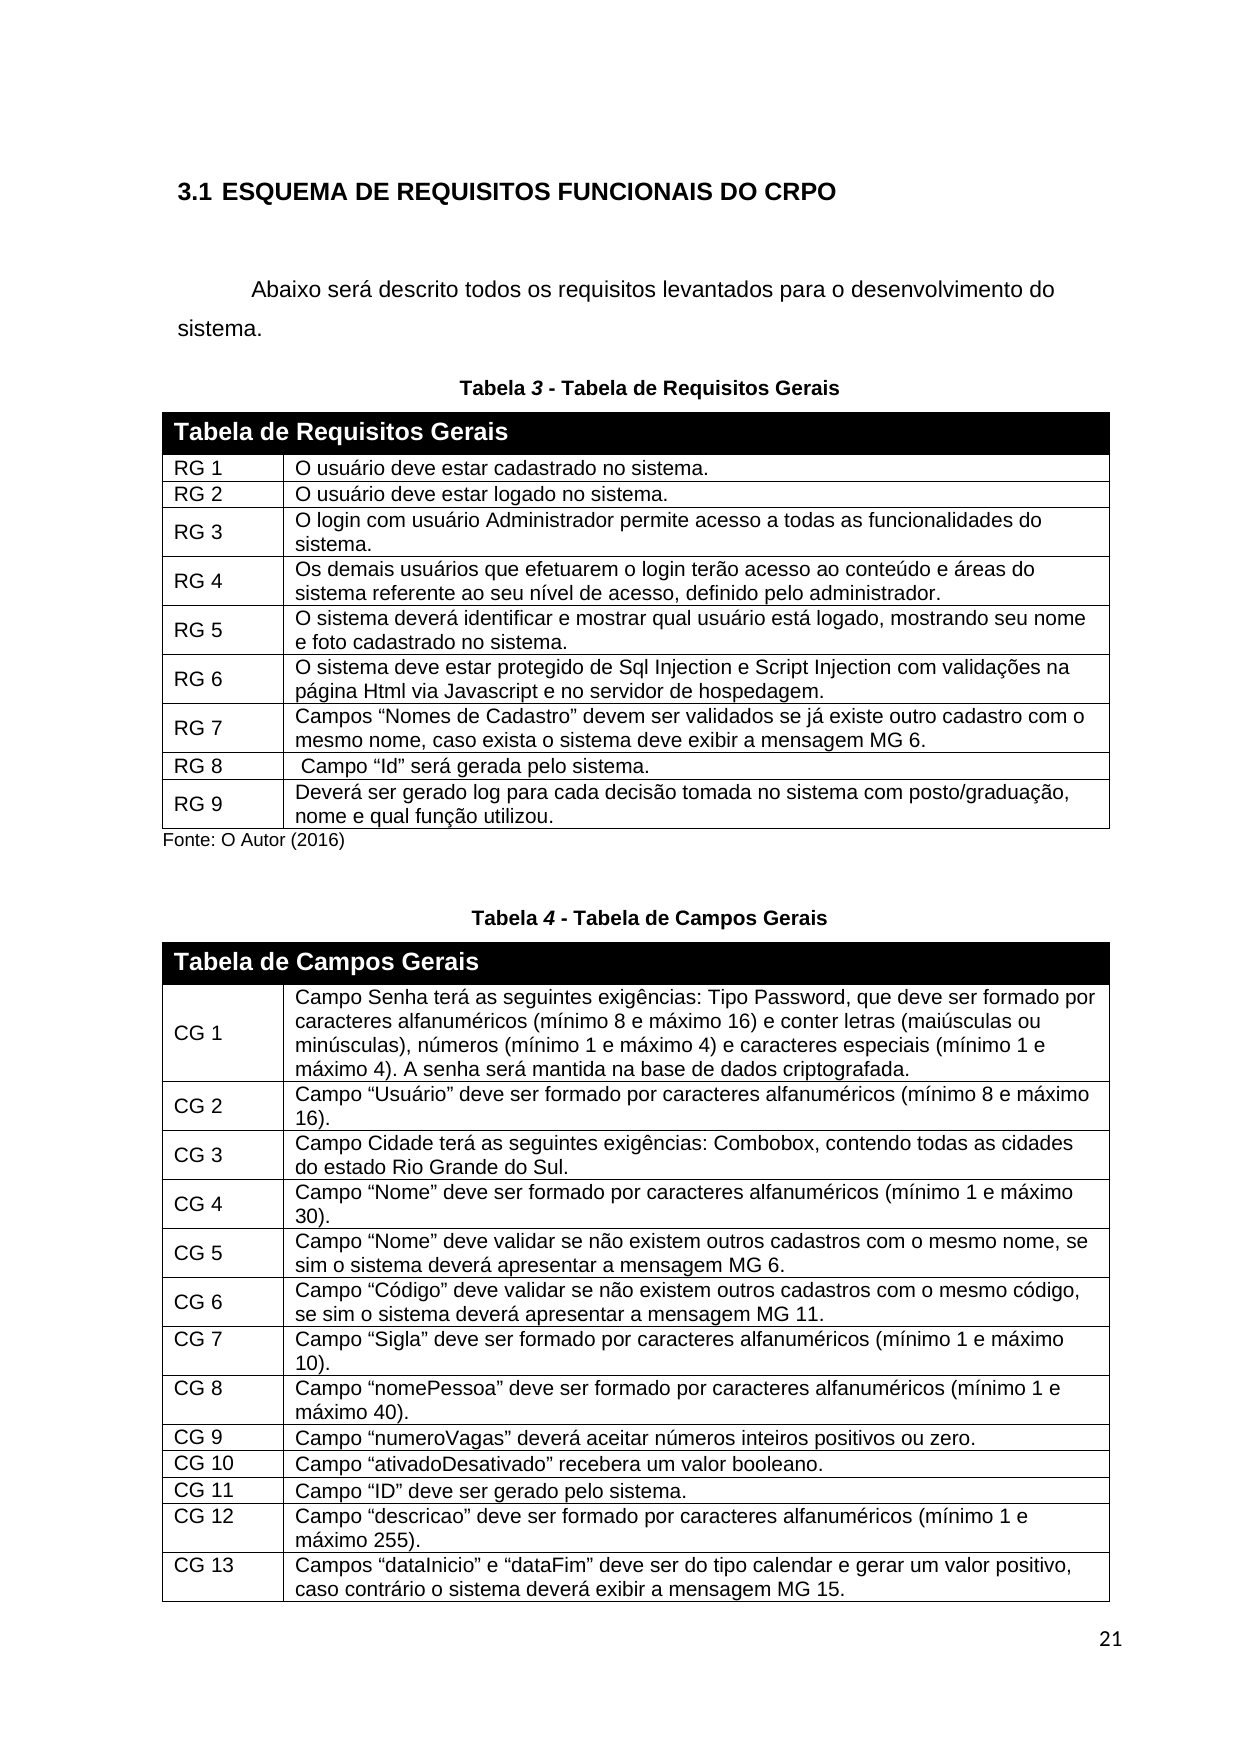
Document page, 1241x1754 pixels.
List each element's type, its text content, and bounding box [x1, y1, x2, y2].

table_cell CG 4 [163, 1180, 283, 1228]
table_cell Campo “Nome” deve validar se não existem outros cadastros com o mesmo nome, se sim o sistema deverá apresentar a mensagem MG 6. [284, 1229, 1109, 1277]
table_cell O sistema deverá identificar e mostrar qual usuário está logado, mostrando seu nome e foto cadastrado no sistema. [284, 606, 1109, 654]
table_cell CG 3 [163, 1131, 283, 1179]
text Abaixo será descrito todos os requisitos levantados para o desenvolvimento do sistema. [177, 276, 1122, 342]
table_cell RG 8 [163, 753, 283, 778]
table_cell Campos “dataInicio” e “dataFim” deve ser do tipo calendar e gerar um valor positivo, caso contrário o sistema deverá exibir a mensagem MG 15. [284, 1553, 1109, 1601]
table_cell Campo “numeroVagas” deverá aceitar números inteiros positivos ou zero. [284, 1425, 1109, 1450]
table_cell Campo “Nome” deve ser formado por caracteres alfanuméricos (mínimo 1 e máximo 30). [284, 1180, 1109, 1228]
table_cell CG 7 [163, 1327, 283, 1375]
table_cell CG 13 [163, 1553, 283, 1601]
table_cell CG 9 [163, 1425, 283, 1450]
table_cell Campo “Sigla” deve ser formado por caracteres alfanuméricos (mínimo 1 e máximo 10). [284, 1327, 1109, 1375]
table_cell RG 9 [163, 780, 283, 827]
table_cell Campo “nomePessoa” deve ser formado por caracteres alfanuméricos (mínimo 1 e máximo 40). [284, 1376, 1109, 1424]
table_cell CG 2 [163, 1082, 283, 1130]
table_cell CG 5 [163, 1229, 283, 1277]
table_cell Campo Senha terá as seguintes exigências: Tipo Password, que deve ser formado por caracteres alfanuméricos (mínimo 8 e máximo 16) e conter letras (maiúsculas ou minúsculas), números (mínimo 1 e máximo 4) e caracteres especiais (mínimo 1 e máximo 4). A senha será mantida na base de dados criptografada. [284, 985, 1109, 1081]
subtitle ESQUEMA DE REQUISITOS FUNCIONAIS DO CRPO [177, 177, 1122, 206]
table_cell O usuário deve estar cadastrado no sistema. [284, 455, 1109, 481]
table_cell RG 6 [163, 655, 283, 703]
table_header Tabela de Requisitos Gerais [163, 413, 1109, 454]
text Tabela 4 - Tabela de Campos Gerais [177, 906, 1122, 929]
table_cell CG 6 [163, 1278, 283, 1326]
table_cell CG 12 [163, 1504, 283, 1552]
table_cell Campo “descricao” deve ser formado por caracteres alfanuméricos (mínimo 1 e máximo 255). [284, 1504, 1109, 1552]
table_cell Campos “Nomes de Cadastro” devem ser validados se já existe outro cadastro com o mesmo nome, caso exista o sistema deve exibir a mensagem MG 6. [284, 704, 1109, 752]
text Fonte: O Autor (2016) [162, 828, 1157, 850]
table_cell RG 2 [163, 482, 283, 507]
table_cell CG 11 [163, 1478, 283, 1503]
table_cell Campo “Usuário” deve ser formado por caracteres alfanuméricos (mínimo 8 e máximo 16). [284, 1082, 1109, 1130]
table_cell Deverá ser gerado log para cada decisão tomada no sistema com posto/graduação, nome e qual função utilizou. [284, 780, 1109, 827]
table_cell Os demais usuários que efetuarem o login terão acesso ao conteúdo e áreas do sistema referente ao seu nível de acesso, definido pelo administrador. [284, 557, 1109, 605]
table_cell RG 3 [163, 508, 283, 556]
table_cell RG 4 [163, 557, 283, 605]
table_cell Campo “Código” deve validar se não existem outros cadastros com o mesmo código, se sim o sistema deverá apresentar a mensagem MG 11. [284, 1278, 1109, 1326]
table_cell O sistema deve estar protegido de Sql Injection e Script Injection com validações na página Html via Javascript e no servidor de hospedagem. [284, 655, 1109, 703]
table_cell CG 10 [163, 1451, 283, 1477]
table_cell O usuário deve estar logado no sistema. [284, 482, 1109, 507]
table_cell Campo “ativadoDesativado” recebera um valor booleano. [284, 1451, 1109, 1477]
table_cell O login com usuário Administrador permite acesso a todas as funcionalidades do sistema. [284, 508, 1109, 556]
table_cell CG 8 [163, 1376, 283, 1424]
table_header Tabela de Campos Gerais [163, 943, 1109, 984]
table_cell RG 1 [163, 455, 283, 481]
text Tabela 3 - Tabela de Requisitos Gerais [177, 376, 1122, 399]
table_cell RG 5 [163, 606, 283, 654]
table_cell Campo “Id” será gerada pelo sistema. [284, 753, 1109, 778]
table_cell Campo Cidade terá as seguintes exigências: Combobox, contendo todas as cidades do estado Rio Grande do Sul. [284, 1131, 1109, 1179]
table_cell RG 7 [163, 704, 283, 752]
table_cell Campo “ID” deve ser gerado pelo sistema. [284, 1478, 1109, 1503]
table_cell CG 1 [163, 985, 283, 1081]
